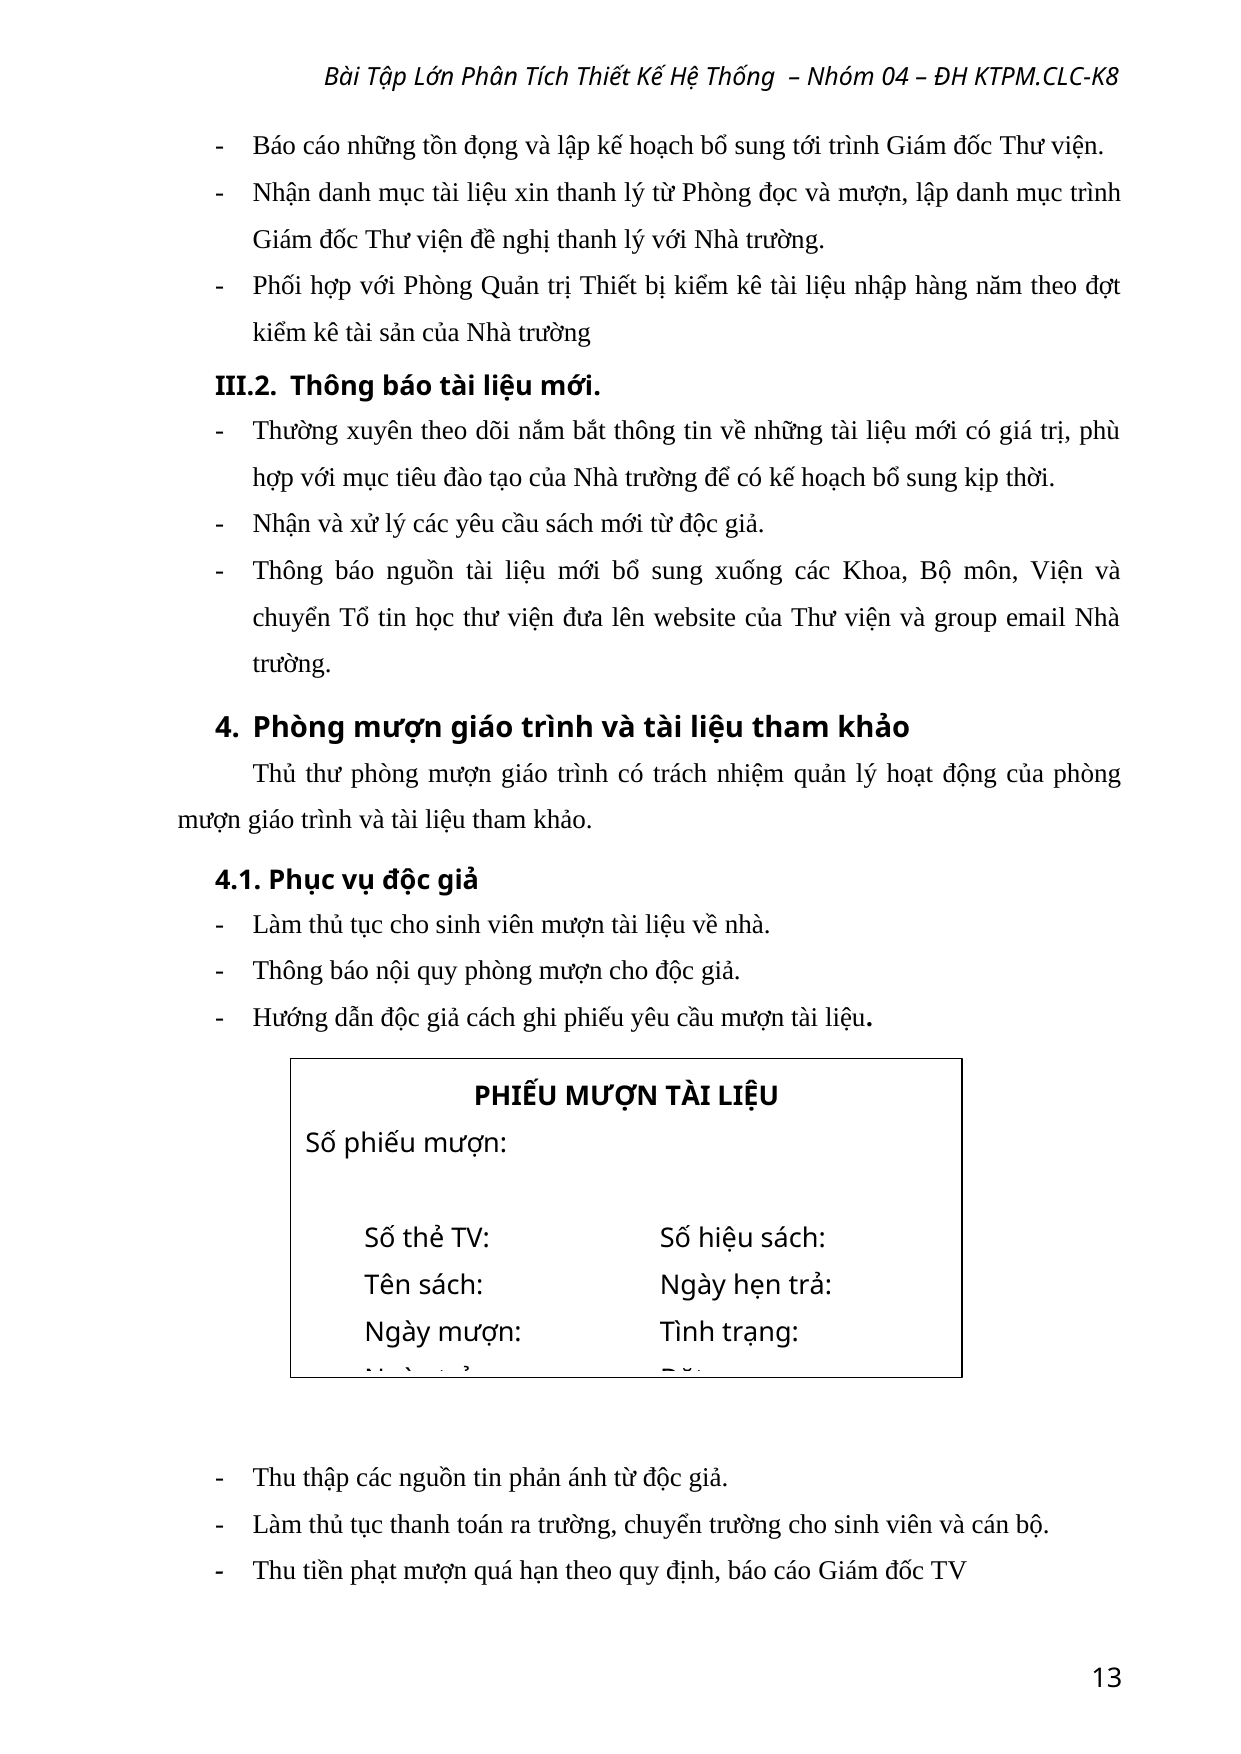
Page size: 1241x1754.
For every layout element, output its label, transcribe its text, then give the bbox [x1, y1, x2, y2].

list Thông báo nguồn tài liệu mới bổ sung xuống các Khoa, Bộ môn, Viện và chuyển Tổ tin học thư viện đưa lên website của Thư viện và group email Nhà trường. [215, 554, 1122, 679]
list Thông báo nội quy phòng mượn cho độc giả. [215, 954, 1122, 986]
text Thủ thư phòng mượn giáo trình có trách nhiệm quản lý hoạt động của phòng mượn giáo trình và tài liệu tham khảo. [177, 757, 1122, 834]
subtitle Thông báo tài liệu mới. [215, 367, 1122, 404]
list Thu tiền phạt mượn quá hạn theo quy định, báo cáo Giám đốc TV [215, 1554, 1122, 1586]
list Nhận danh mục tài liệu xin thanh lý từ Phòng đọc và mượn, lập danh mục trình Giám đốc Thư viện đề nghị thanh lý với Nhà trường. [215, 176, 1122, 254]
list Làm thủ tục cho sinh viên mượn tài liệu về nhà. [215, 908, 1122, 939]
list Thường xuyên theo dõi nắm bắt thông tin về những tài liệu mới có giá trị, phù hợp với mục tiêu đào tạo của Nhà trường để có kế hoạch bổ sung kịp thời. [215, 414, 1122, 492]
subtitle 4.1. Phục vụ độc giả [215, 861, 1122, 897]
list Nhận và xử lý các yêu cầu sách mới từ độc giả. [215, 507, 1122, 539]
subtitle Phòng mượn giáo trình và tài liệu tham khảo [215, 707, 1122, 746]
list Báo cáo những tồn đọng và lập kế hoạch bổ sung tới trình Giám đốc Thư viện. [215, 129, 1122, 161]
list Thu thập các nguồn tin phản ánh từ độc giả. [215, 1461, 1122, 1492]
list Phối hợp với Phòng Quản trị Thiết bị kiểm kê tài liệu nhập hàng năm theo đợt kiểm kê tài sản của Nhà trường [215, 269, 1122, 347]
list Hướng dẫn độc giả cách ghi phiếu yêu cầu mượn tài liệu. [215, 1001, 1122, 1032]
list Làm thủ tục thanh toán ra trường, chuyển trường cho sinh viên và cán bộ. [215, 1508, 1122, 1539]
